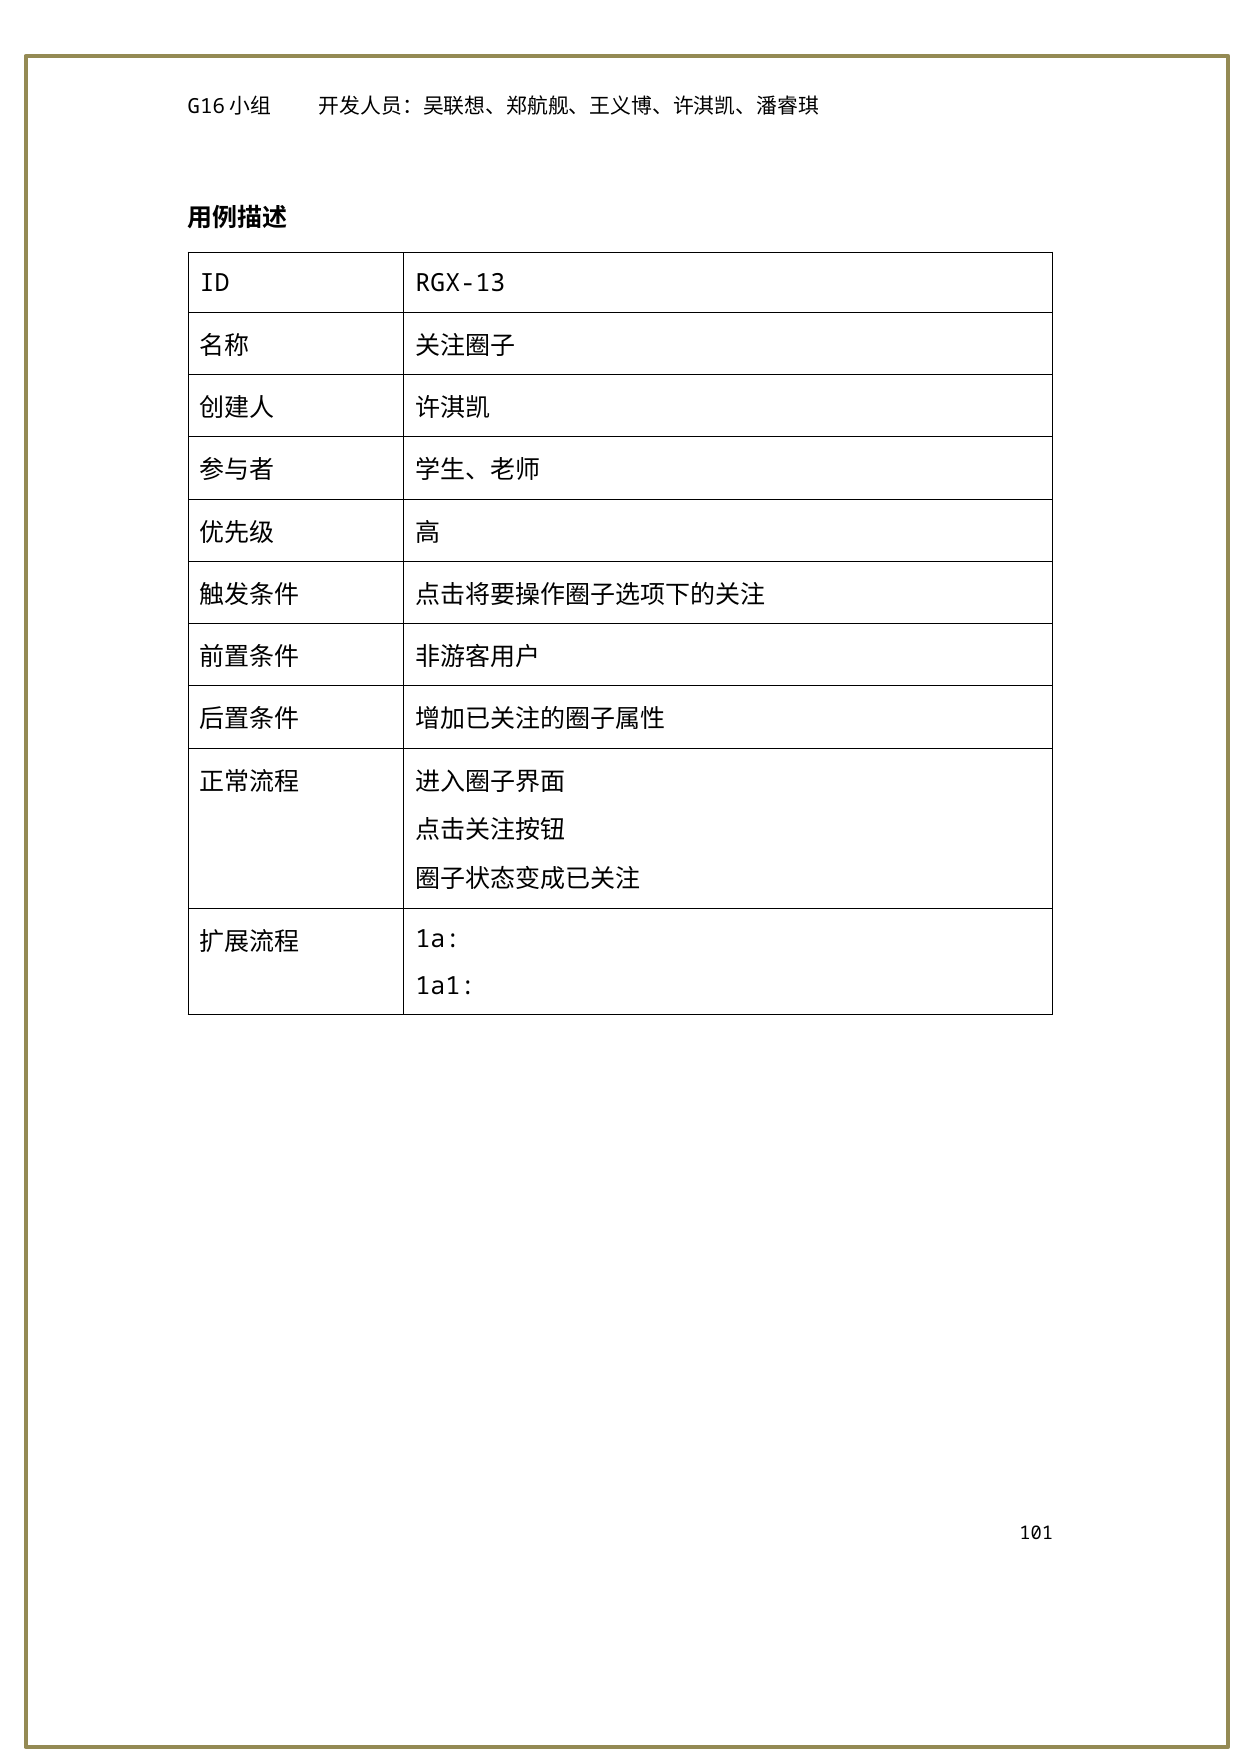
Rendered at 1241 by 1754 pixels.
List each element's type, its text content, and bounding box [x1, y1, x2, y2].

table_cell 学生、老师 [404, 437, 1052, 498]
table_cell 许淇凯 [404, 375, 1052, 436]
table_cell 优先级 [189, 500, 403, 561]
subtitle 用例描述 [187, 197, 1053, 233]
table_cell 触发条件 [189, 562, 403, 623]
table_cell 点击将要操作圈子选项下的关注 [404, 562, 1052, 623]
table_cell 进入圈子界面 点击关注按钮 圈子状态变成已关注 [404, 749, 1052, 907]
table_header ID [189, 253, 403, 312]
table_cell 增加已关注的圈子属性 [404, 686, 1052, 748]
table_cell 高 [404, 500, 1052, 561]
table_cell 前置条件 [189, 624, 403, 685]
table_cell 关注圈子 [404, 313, 1052, 374]
table_cell 参与者 [189, 437, 403, 498]
table_cell 创建人 [189, 375, 403, 436]
table_cell 后置条件 [189, 686, 403, 748]
table_cell 扩展流程 [189, 909, 403, 1014]
table_cell 1a: 1a1: [404, 909, 1052, 1014]
table_header RGX-13 [404, 253, 1052, 312]
table_cell 名称 [189, 313, 403, 374]
table_cell 正常流程 [189, 749, 403, 907]
table_cell 非游客用户 [404, 624, 1052, 685]
